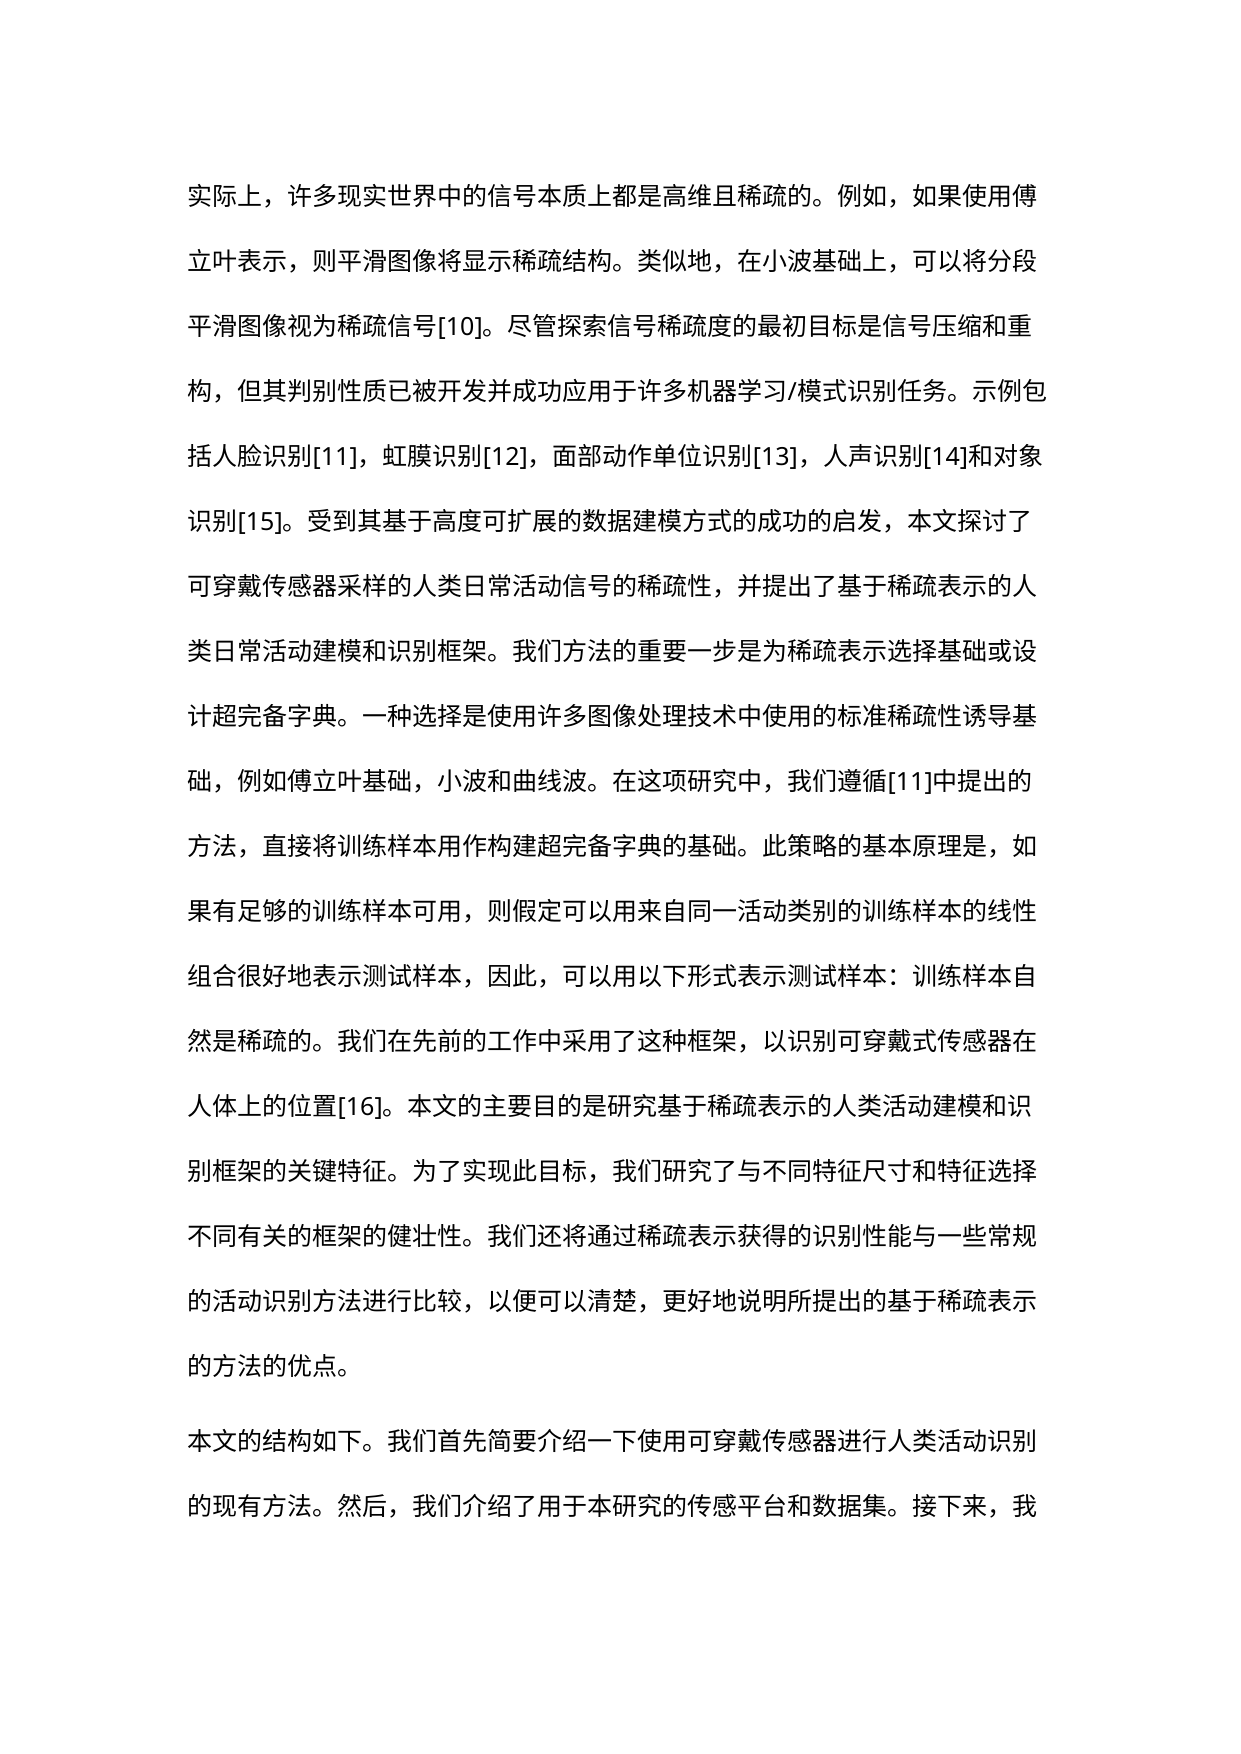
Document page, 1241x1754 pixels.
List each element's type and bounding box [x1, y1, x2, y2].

text [187, 162, 1053, 1397]
text [187, 1407, 1053, 1537]
